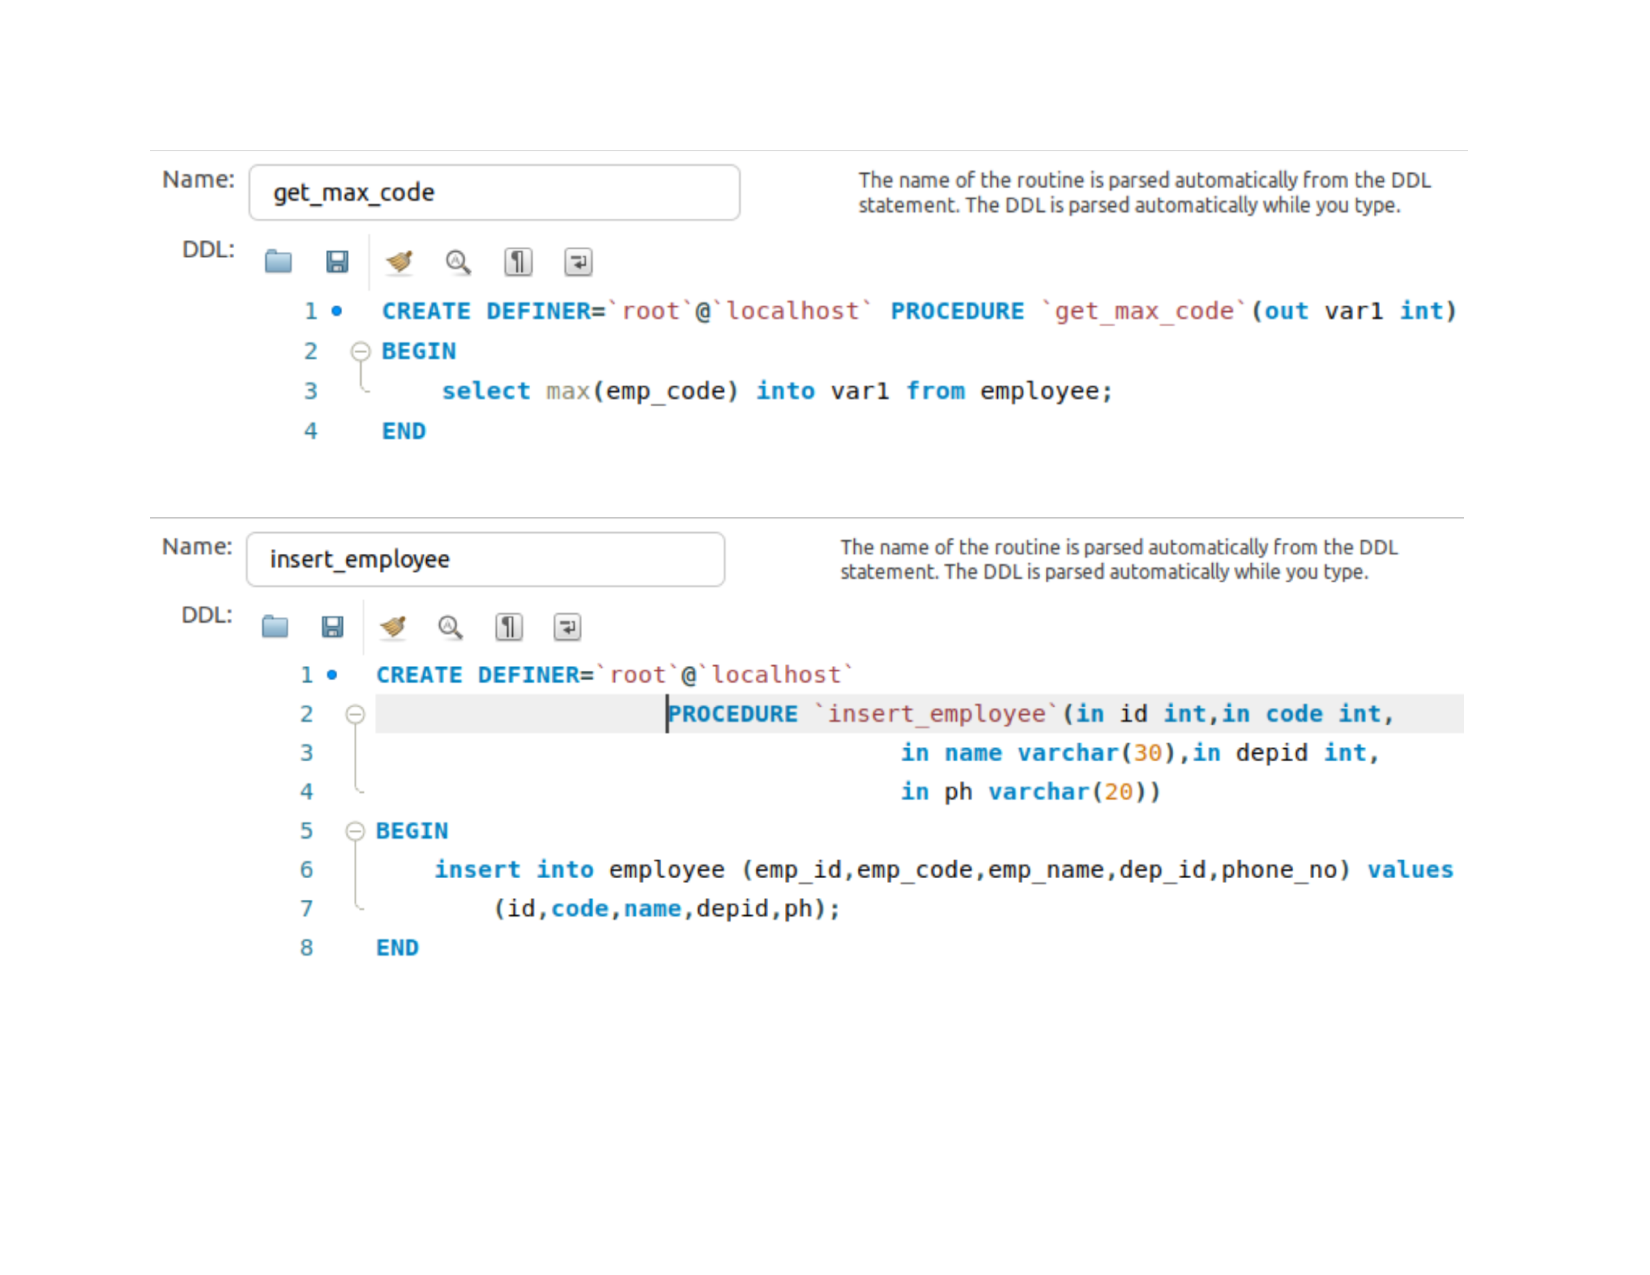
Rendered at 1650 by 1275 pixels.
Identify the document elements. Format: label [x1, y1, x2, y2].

picture [150, 517, 1464, 996]
picture [150, 150, 1468, 514]
